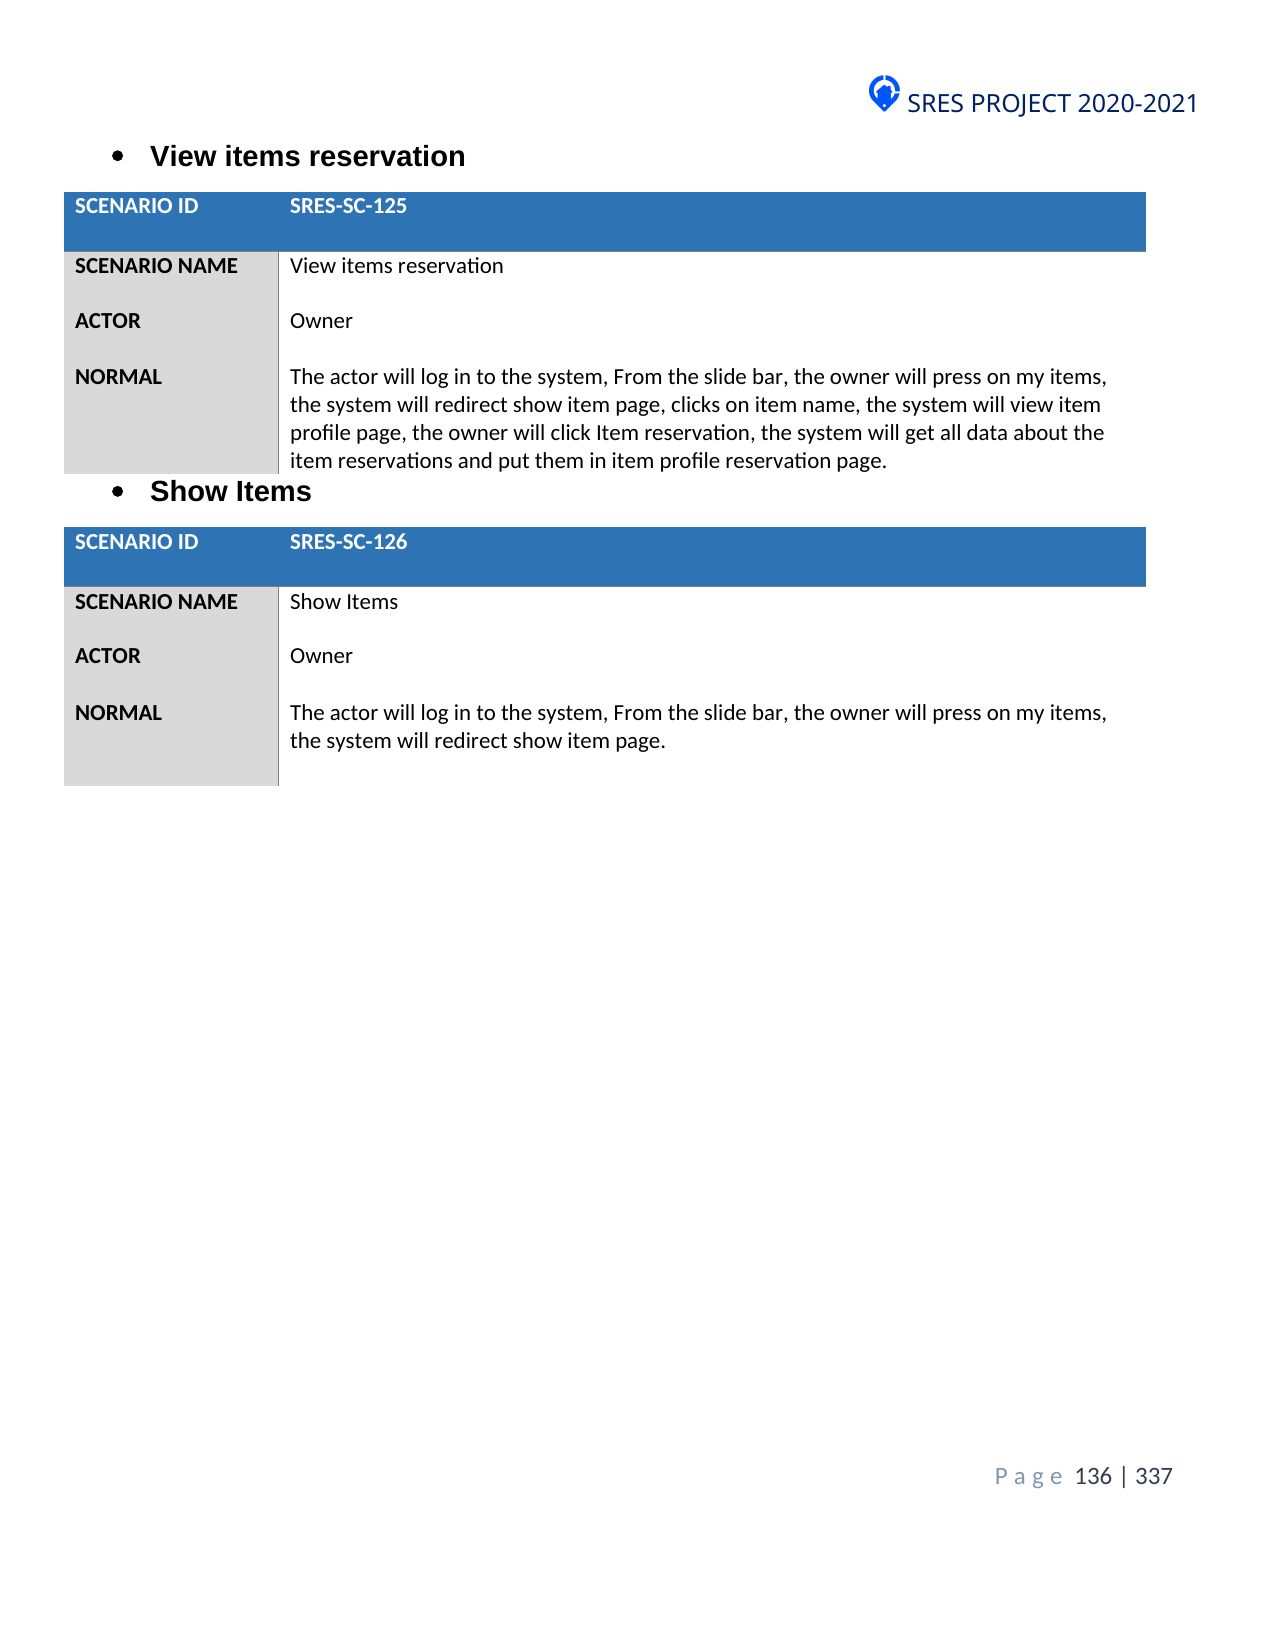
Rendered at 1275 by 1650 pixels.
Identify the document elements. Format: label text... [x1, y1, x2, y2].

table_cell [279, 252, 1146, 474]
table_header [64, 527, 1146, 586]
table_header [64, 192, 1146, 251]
picture [868, 75, 901, 113]
list View items reservation [112, 138, 1200, 172]
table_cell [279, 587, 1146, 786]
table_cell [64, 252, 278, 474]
list Show Items [112, 474, 1200, 508]
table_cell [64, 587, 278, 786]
